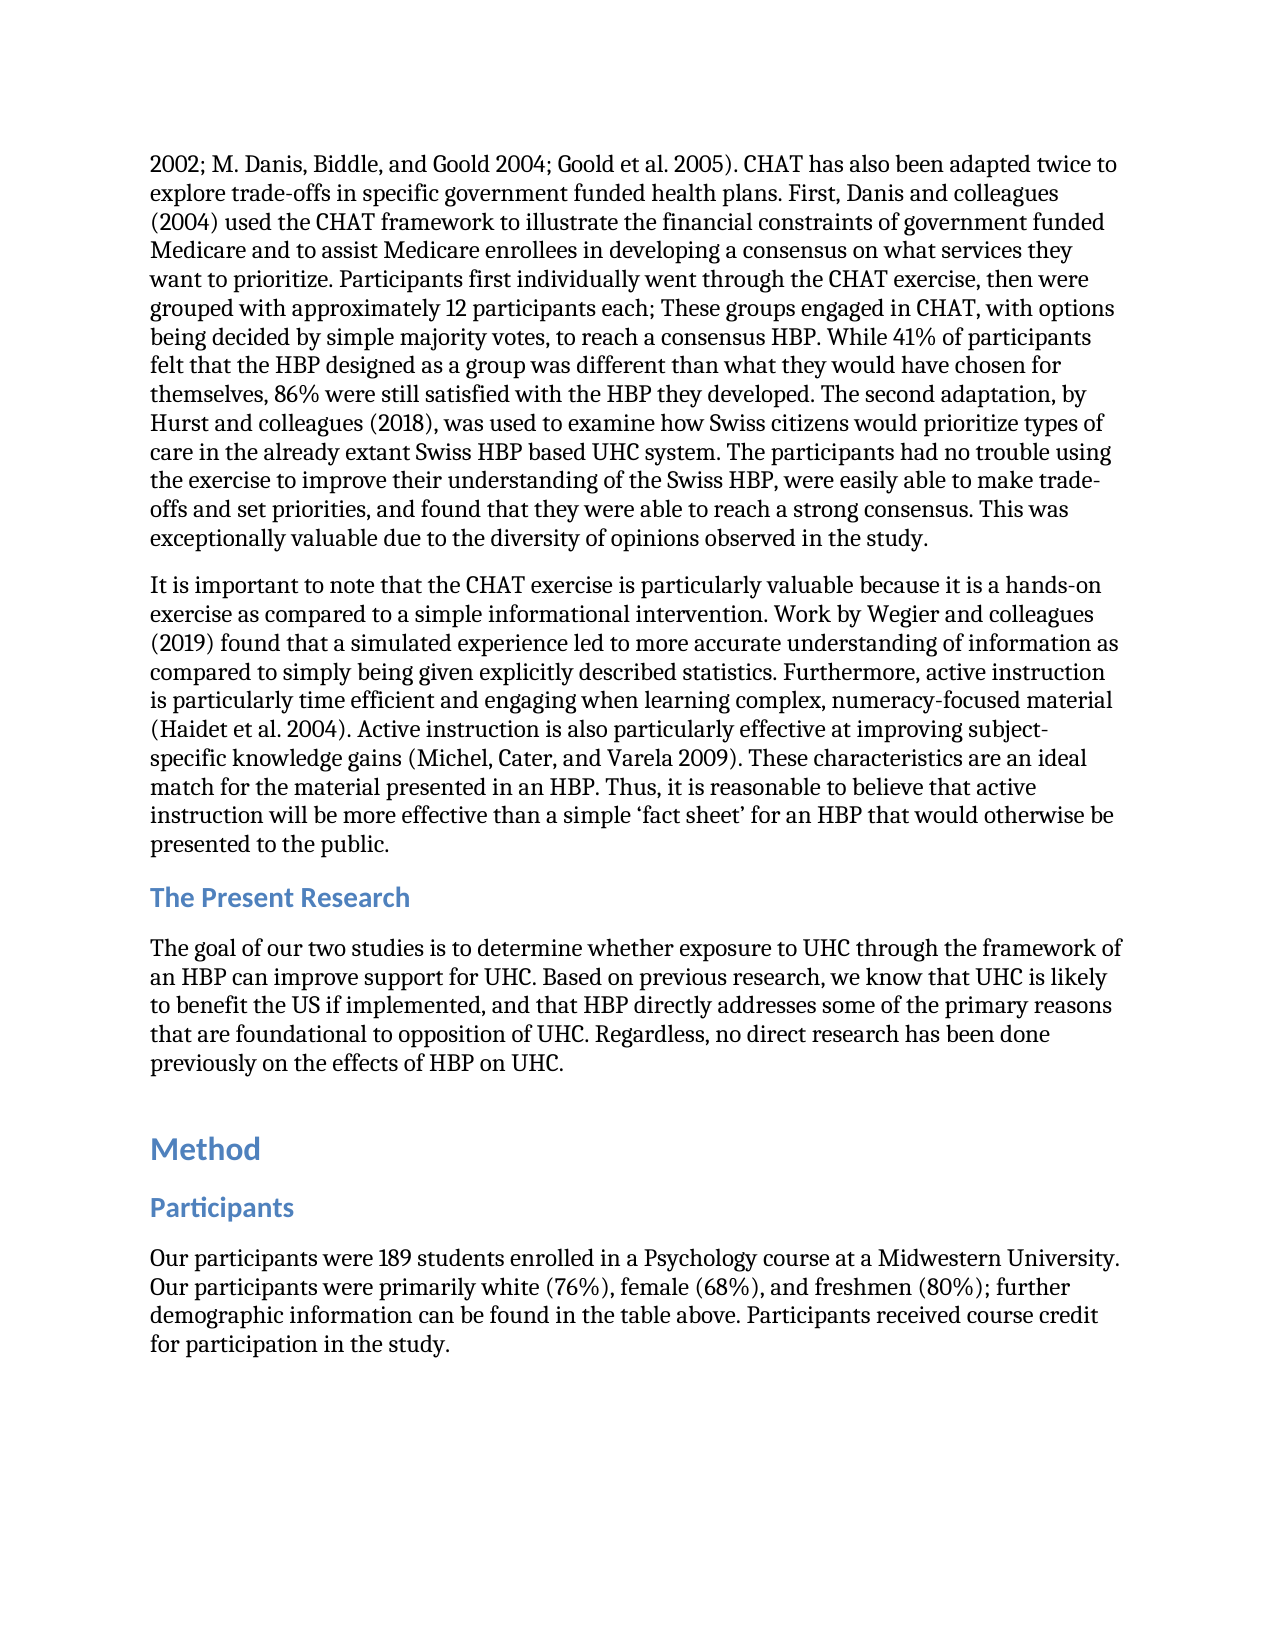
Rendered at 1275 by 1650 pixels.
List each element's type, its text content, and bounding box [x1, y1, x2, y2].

subtitle Method [150, 1128, 1125, 1168]
text The goal of our two studies is to determine whether exposure to UHC through the framework of an HBP can improve support for UHC. Based on previous research, we know that UHC is likely to benefit the US if implemented, and that HBP directly addresses some of the primary reasons that are foundational to opposition of UHC. Regardless, no direct research has been done previously on the effects of HBP on UHC. [150, 934, 1125, 1078]
text It is important to note that the CHAT exercise is particularly valuable because it is a hands-on exercise as compared to a simple informational intervention. Work by Wegier and colleagues (2019) found that a simulated experience led to more accurate understanding of information as compared to simply being given explicitly described statistics. Furthermore, active instruction is particularly time efficient and engaging when learning complex, numeracy-focused material (Haidet et al. 2004). Active instruction is also particularly effective at improving subject-specific knowledge gains (Michel, Cater, and Varela 2009). These characteristics are an ideal match for the material presented in an HBP. Thus, it is reasonable to believe that active instruction will be more effective than a simple ‘fact sheet’ for an HBP that would otherwise be presented to the public. [150, 571, 1125, 859]
subtitle Participants [150, 1189, 1125, 1225]
subtitle The Present Research [150, 879, 1125, 915]
text Our participants were 189 students enrolled in a Psychology course at a Midwestern University. Our participants were primarily white (76%), female (68%), and freshmen (80%); further demographic information can be found in the table above. Participants received course credit for participation in the study. [150, 1244, 1125, 1359]
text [150, 150, 1125, 552]
